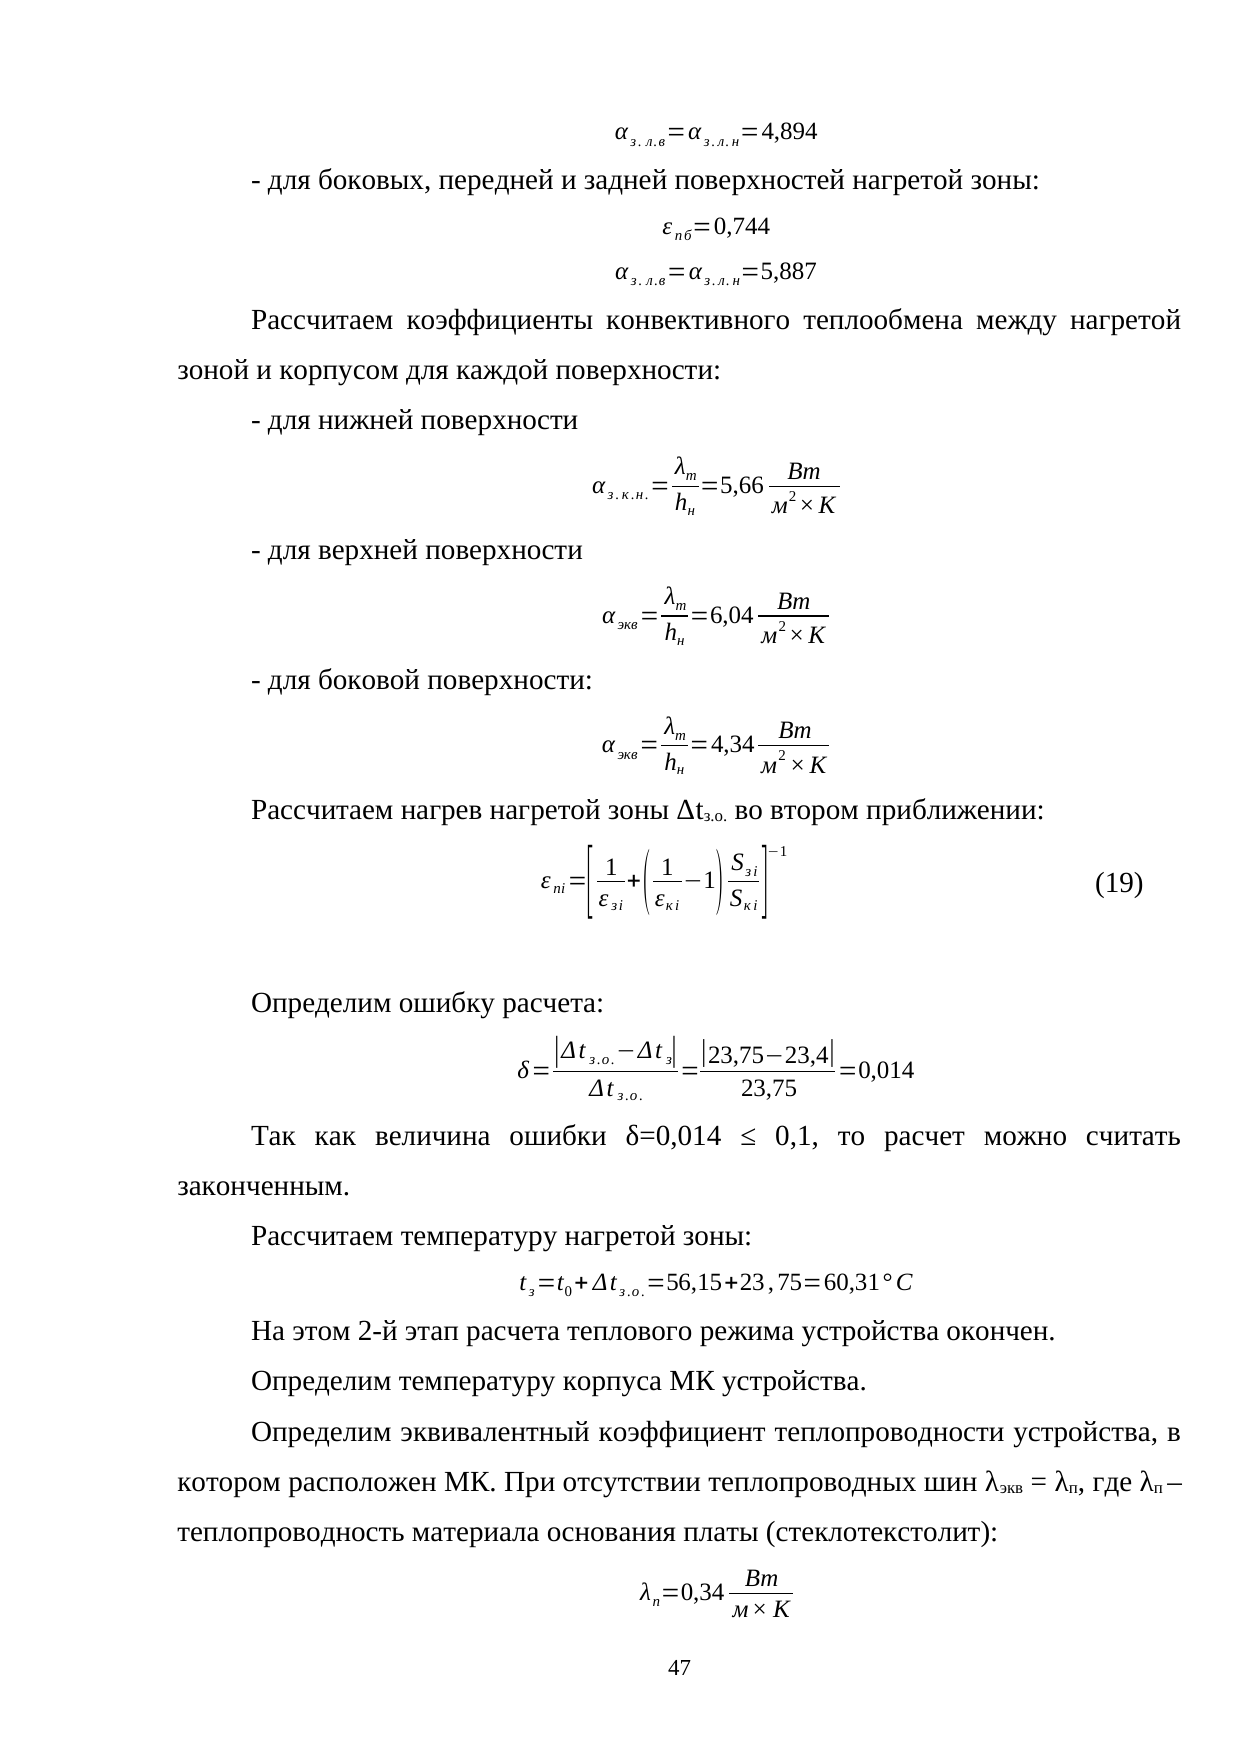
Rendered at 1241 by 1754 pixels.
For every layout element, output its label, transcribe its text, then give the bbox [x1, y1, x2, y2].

list Рассчитаем нагрев нагретой зоны Δtз.о. во втором приближении: [177, 792, 1182, 825]
list - для верхней поверхности [177, 532, 1182, 566]
text На этом 2-й этап расчета теплового режима устройства окончен. [177, 1313, 1182, 1347]
table_header (19) [1077, 842, 1161, 934]
list - для боковой поверхности: [177, 662, 1182, 696]
list Определим эквивалентный коэффициент теплопроводности устройства, в котором расположен МК. При отсутствии теплопроводных шин λэкв = λп, где λп – теплопроводность материала основания платы (стеклотекстолит): [177, 1414, 1182, 1548]
list Рассчитаем коэффициенты конвективного теплообмена между нагретой зоной и корпусом для каждой поверхности: [177, 302, 1182, 386]
list Так как величина ошибки δ=0,014 ≤ 0,1, то расчет можно считать законченным. [177, 1118, 1182, 1202]
list Определим ошибку расчета: [177, 985, 1182, 1018]
text - для боковых, передней и задней поверхностей нагретой зоны: [177, 162, 1182, 196]
list Рассчитаем температуру нагретой зоны: [177, 1218, 1182, 1252]
list Определим температуру корпуса МК устройства. [177, 1363, 1182, 1397]
table_header [177, 842, 1077, 934]
list - для нижней поверхности [177, 402, 1182, 436]
